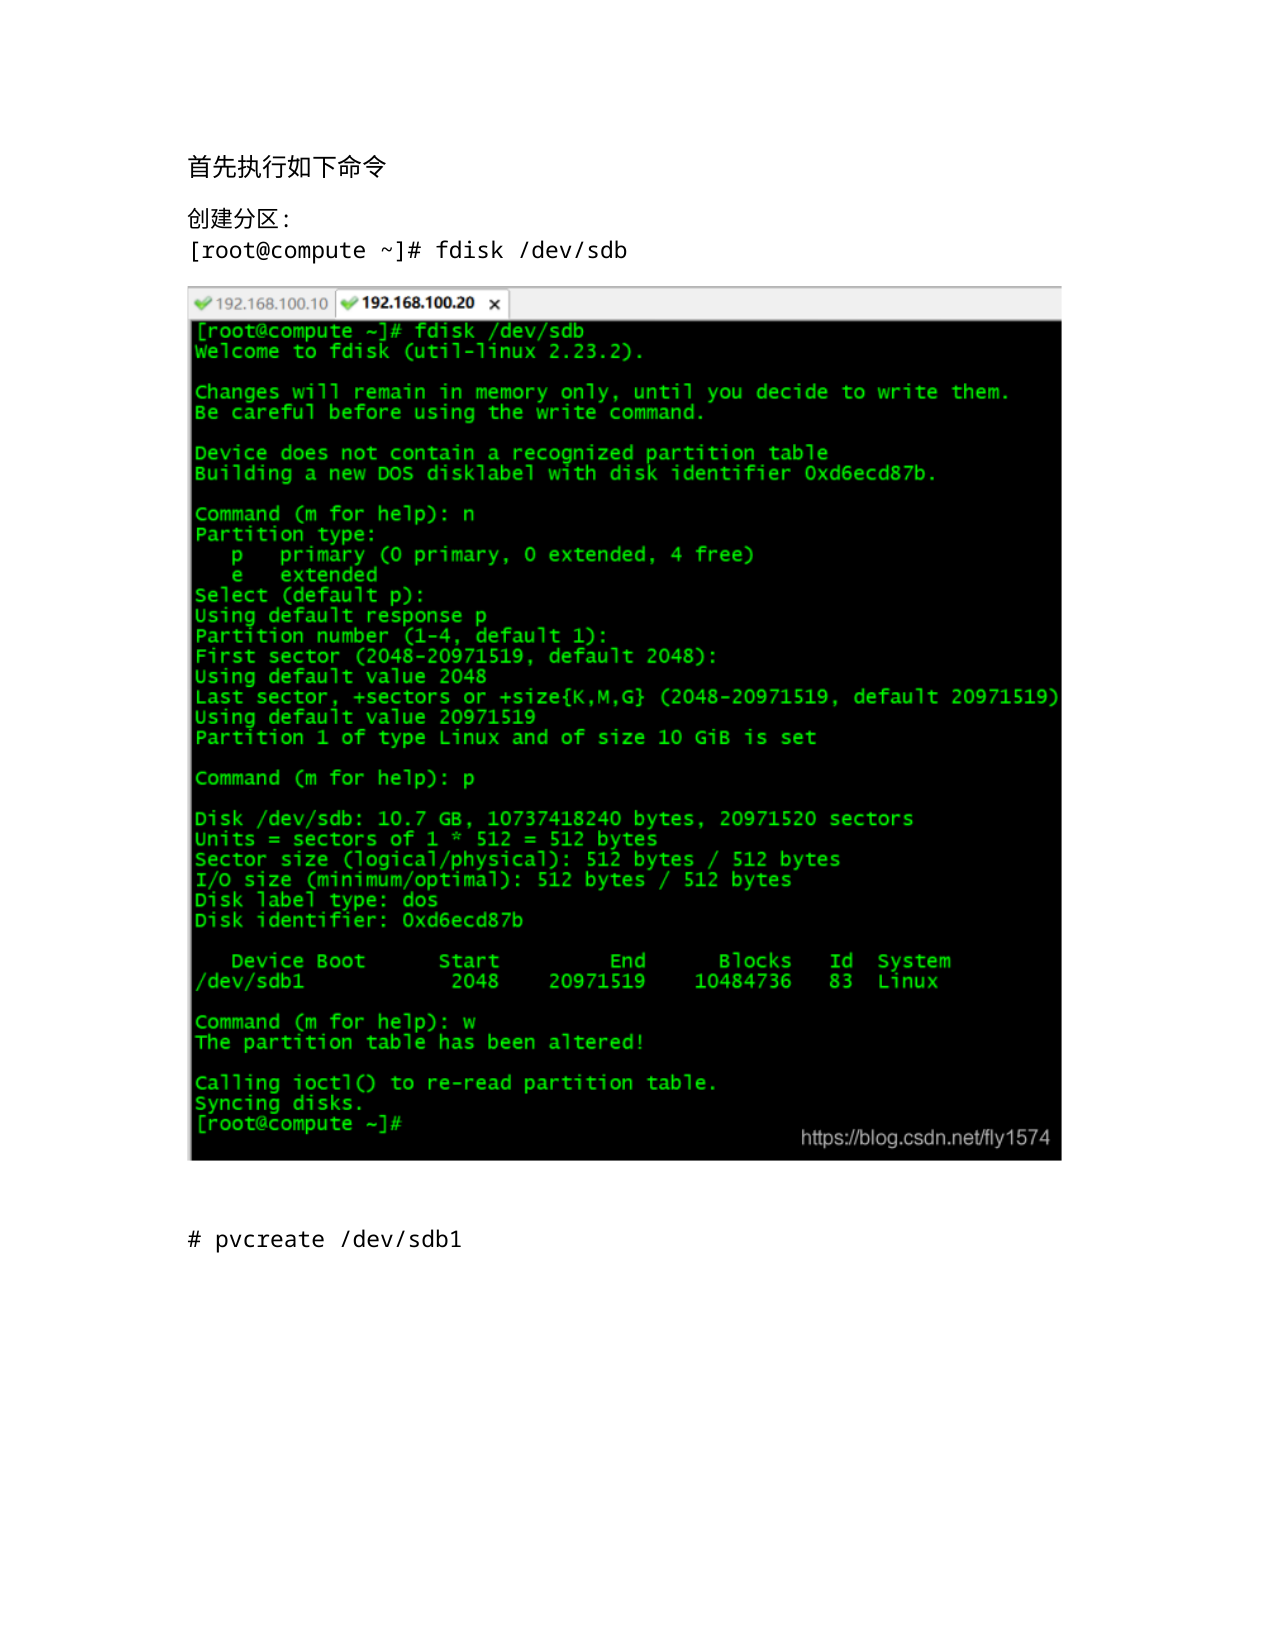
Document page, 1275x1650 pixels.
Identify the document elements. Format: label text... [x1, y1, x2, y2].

text 创建分区: [root@compute ~]# fdisk /dev/sdb [187, 203, 1087, 265]
text 首先执行如下命令 [187, 150, 1087, 184]
text # pvcreate /dev/sdb1 [187, 1223, 1087, 1254]
picture [187, 286, 1063, 1162]
